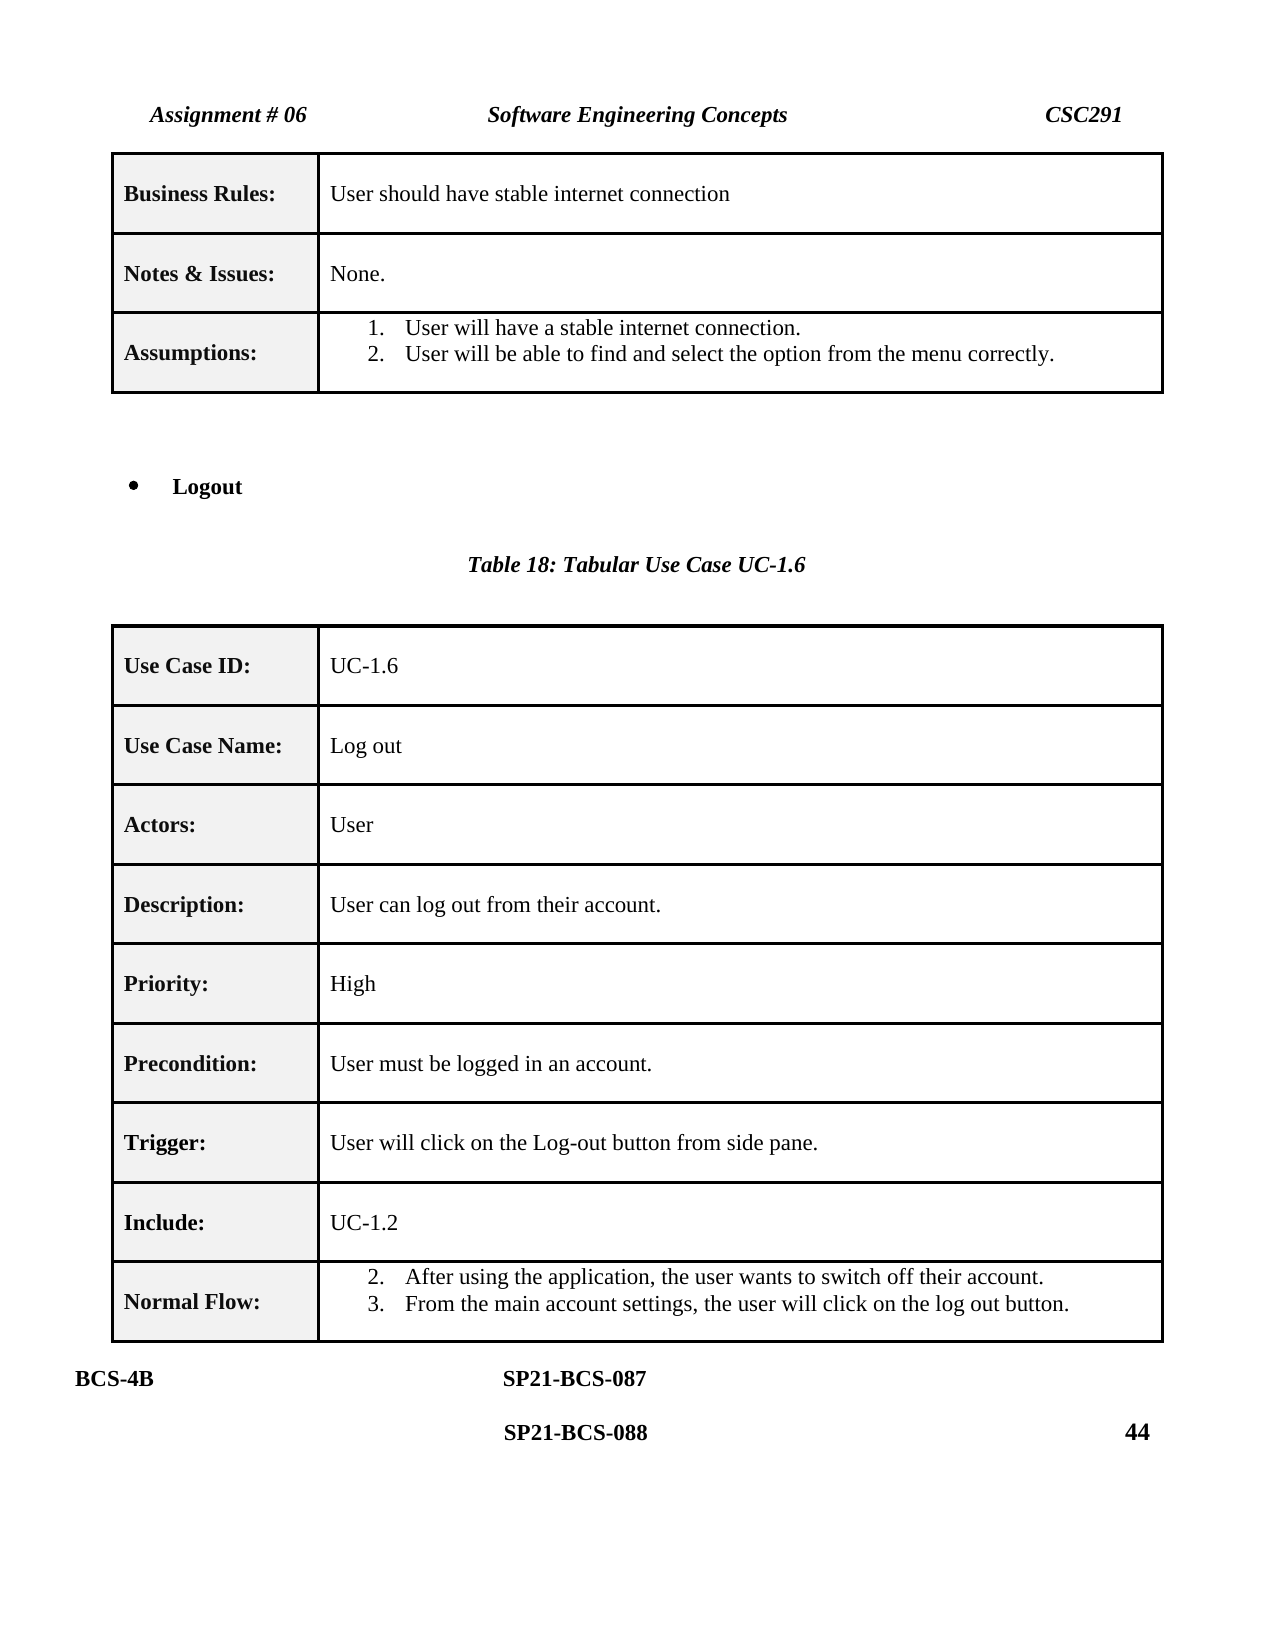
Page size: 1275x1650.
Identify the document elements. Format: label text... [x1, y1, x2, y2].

table_cell Description: [114, 866, 317, 942]
table_cell Actors: [114, 786, 317, 863]
table_cell User will click on the Log-out button from side pane. [320, 1104, 1161, 1181]
table_cell Normal Flow: [114, 1263, 317, 1340]
table_cell Trigger: [114, 1104, 317, 1181]
list Logout [129, 473, 1200, 499]
table_cell User will have a stable internet connection. User will be able to find and select the option from the menu correctly. [320, 314, 1161, 391]
table_cell After using the application, the user wants to switch off their account. From the main account settings, the user will click on the log out button. [320, 1263, 1161, 1340]
table_cell Business Rules: [114, 155, 317, 232]
table_cell User must be logged in an account. [320, 1025, 1161, 1101]
table_cell Notes & Issues: [114, 235, 317, 311]
table_cell User [320, 786, 1161, 863]
table_cell User can log out from their account. [320, 866, 1161, 942]
table_header UC-1.6 [320, 628, 1161, 704]
table_header Use Case ID: [114, 628, 317, 704]
table_cell None. [320, 235, 1161, 311]
table_cell Precondition: [114, 1025, 317, 1101]
table_cell UC-1.2 [320, 1184, 1161, 1260]
table_cell Use Case Name: [114, 707, 317, 783]
table_cell Include: [114, 1184, 317, 1260]
table_cell Assumptions: [114, 314, 317, 391]
table_cell Priority: [114, 945, 317, 1022]
table_cell Log out [320, 707, 1161, 783]
table_cell High [320, 945, 1161, 1022]
table_cell User should have stable internet connection [320, 155, 1161, 232]
text Table 18: Tabular Use Case UC-1.6 [75, 551, 1200, 577]
